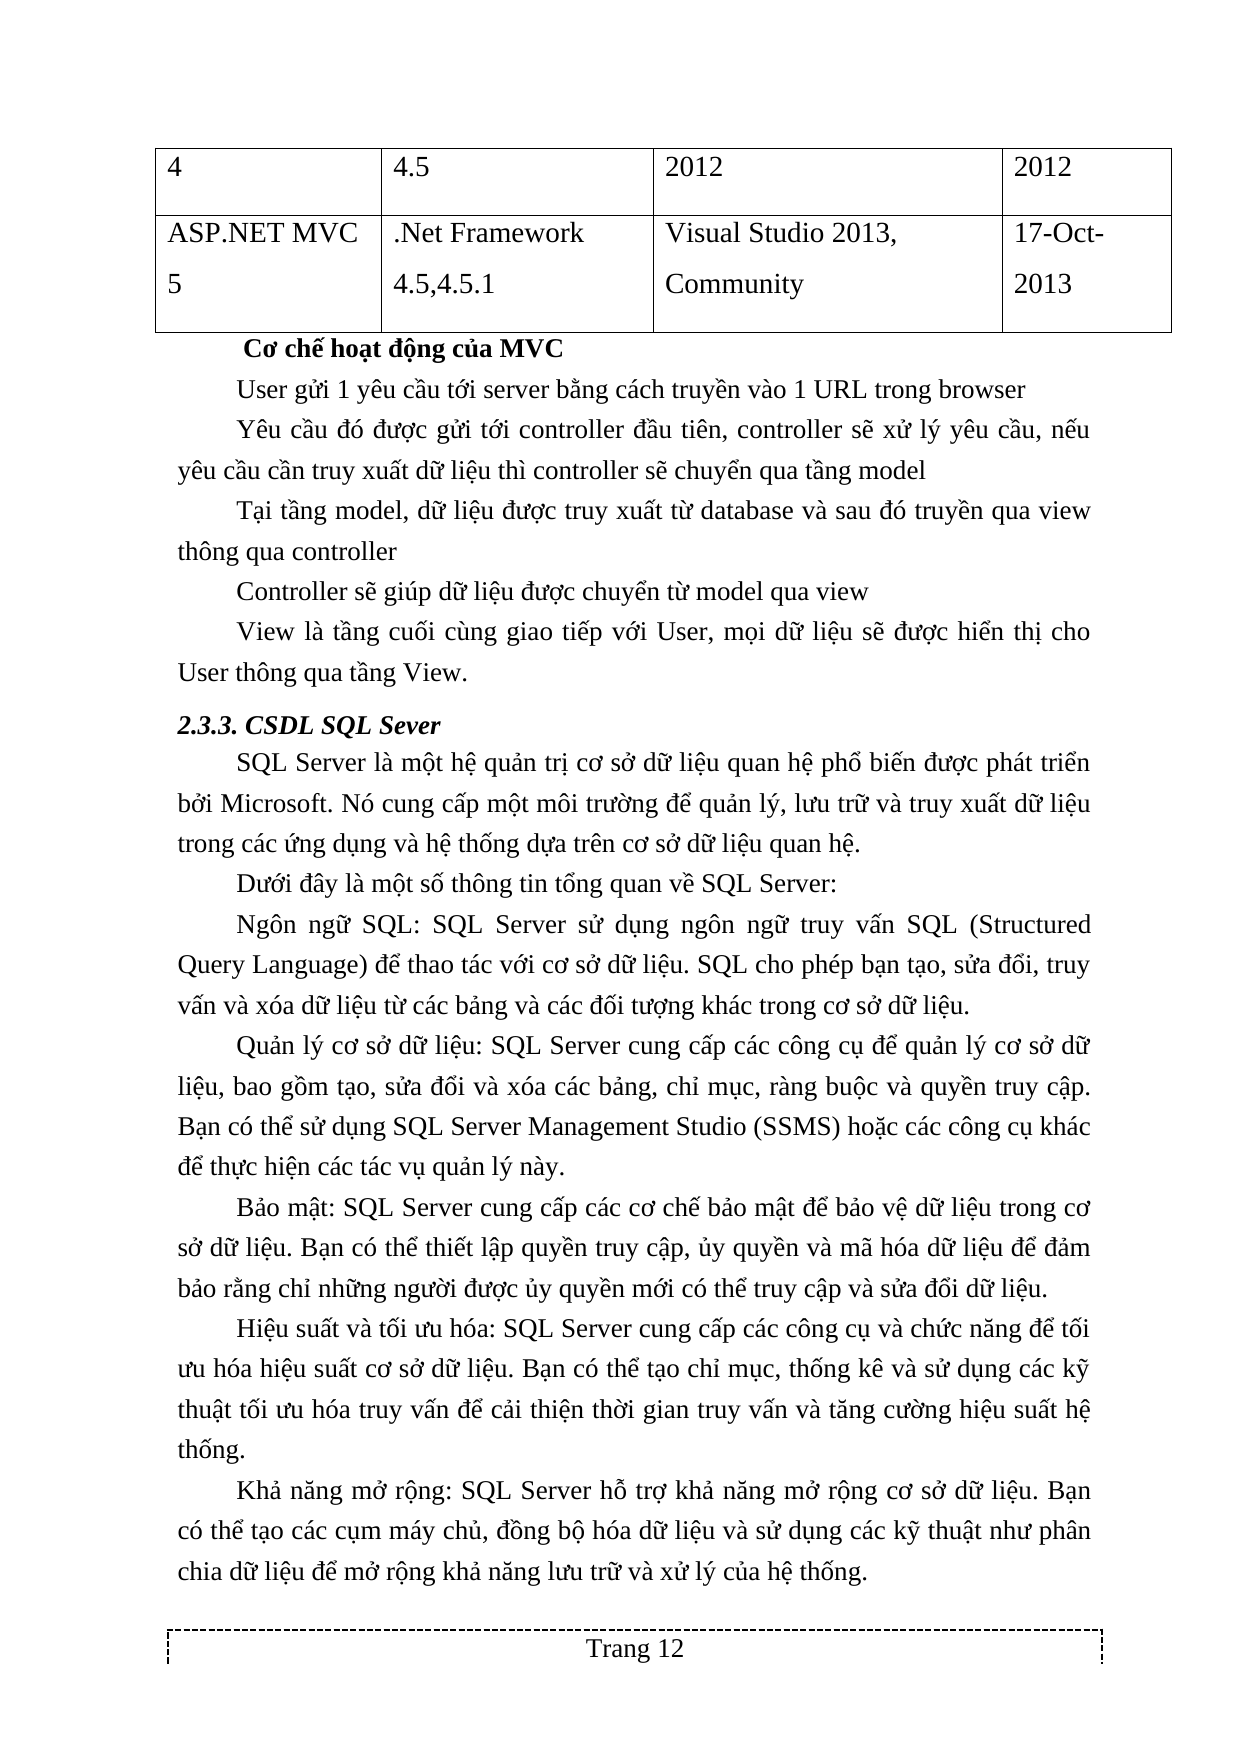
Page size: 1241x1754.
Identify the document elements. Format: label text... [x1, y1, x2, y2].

text Cơ chế hoạt động của MVC [177, 333, 1092, 364]
text Hiệu suất và tối ưu hóa: SQL Server cung cấp các công cụ và chức năng để tối ưu hóa hiệu suất cơ sở dữ liệu. Bạn có thể tạo chỉ mục, thống kê và sử dụng các kỹ thuật tối ưu hóa truy vấn để cải thiện thời gian truy vấn và tăng cường hiệu suất hệ thống. [177, 1312, 1092, 1464]
text View là tầng cuối cùng giao tiếp với User, mọi dữ liệu sẽ được hiển thị cho User thông qua tầng View. [177, 616, 1092, 687]
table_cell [654, 149, 1002, 214]
text Quản lý cơ sở dữ liệu: SQL Server cung cấp các công cụ để quản lý cơ sở dữ liệu, bao gồm tạo, sửa đổi và xóa các bảng, chỉ mục, ràng buộc và quyền truy cập. Bạn có thể sử dụng SQL Server Management Studio (SSMS) hoặc các công cụ khác để thực hiện các tác vụ quản lý này. [177, 1029, 1092, 1182]
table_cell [382, 149, 653, 214]
text Tại tầng model, dữ liệu được truy xuất từ database và sau đó truyền qua view thông qua controller [177, 494, 1092, 566]
text SQL Server là một hệ quản trị cơ sở dữ liệu quan hệ phổ biến được phát triển bởi Microsoft. Nó cung cấp một môi trường để quản lý, lưu trữ và truy xuất dữ liệu trong các ứng dụng và hệ thống dựa trên cơ sở dữ liệu quan hệ. [177, 746, 1092, 858]
table_cell ASP.NET MVC 5 [156, 216, 381, 332]
table_cell ASP.NET MVC 4 [156, 149, 381, 214]
table_cell .Net Framework 4.5,4.5.1 [382, 216, 653, 332]
text User gửi 1 yêu cầu tới server bằng cách truyền vào 1 URL trong browser [177, 373, 1092, 404]
text Ngôn ngữ SQL: SQL Server sử dụng ngôn ngữ truy vấn SQL (Structured Query Language) để thao tác với cơ sở dữ liệu. SQL cho phép bạn tạo, sửa đổi, truy vấn và xóa dữ liệu từ các bảng và các đối tượng khác trong cơ sở dữ liệu. [177, 908, 1092, 1020]
text Yêu cầu đó được gửi tới controller đầu tiên, controller sẽ xử lý yêu cầu, nếu yêu cầu cần truy xuất dữ liệu thì controller sẽ chuyển qua tầng model [177, 413, 1092, 485]
text Dưới đây là một số thông tin tổng quan về SQL Server: [177, 867, 1092, 899]
table_cell Visual Studio 2013, Community [654, 216, 1002, 332]
text Controller sẽ giúp dữ liệu được chuyển từ model qua view [177, 575, 1092, 606]
text CSDL SQL Sever [177, 709, 1092, 740]
text Bảo mật: SQL Server cung cấp các cơ chế bảo mật để bảo vệ dữ liệu trong cơ sở dữ liệu. Bạn có thể thiết lập quyền truy cập, ủy quyền và mã hóa dữ liệu để đảm bảo rằng chỉ những người được ủy quyền mới có thể truy cập và sửa đổi dữ liệu. [177, 1191, 1092, 1303]
table_cell 17-Oct-2013 [1003, 216, 1171, 332]
table_cell 15-Aug-2012 [1003, 149, 1171, 214]
text Khả năng mở rộng: SQL Server hỗ trợ khả năng mở rộng cơ sở dữ liệu. Bạn có thể tạo các cụm máy chủ, đồng bộ hóa dữ liệu và sử dụng các kỹ thuật như phân chia dữ liệu để mở rộng khả năng lưu trữ và xử lý của hệ thống. [177, 1474, 1092, 1586]
